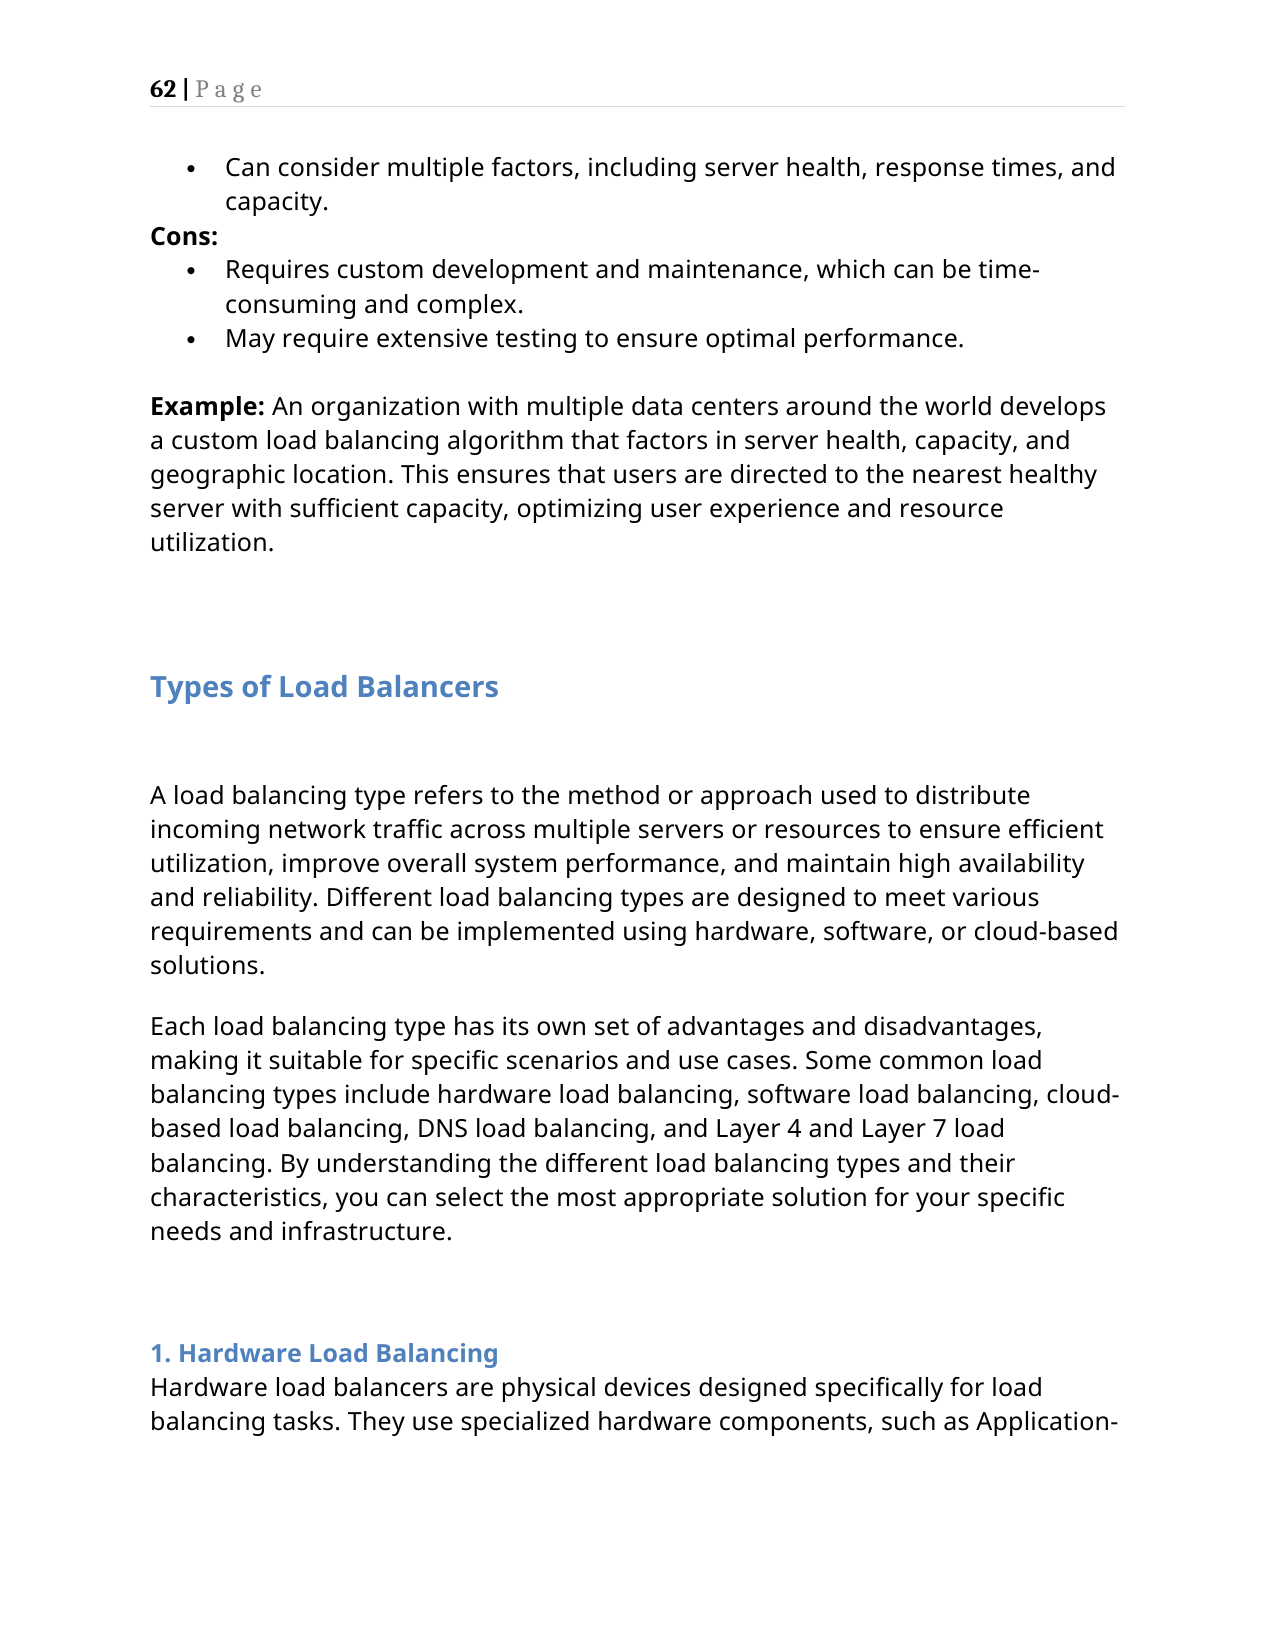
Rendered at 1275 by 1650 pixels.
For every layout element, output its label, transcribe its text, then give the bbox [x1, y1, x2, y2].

subtitle 1. Hardware Load Balancing [150, 1335, 1125, 1369]
subtitle Types of Load Balancers [150, 666, 1125, 706]
text A load balancing type refers to the method or approach used to distribute incoming network traffic across multiple servers or resources to ensure efficient utilization, improve overall system performance, and maintain high availability and reliability. Different load balancing types are designed to meet various requirements and can be implemented using hardware, software, or cloud-based solutions. [150, 778, 1125, 982]
text Cons: [150, 218, 1125, 252]
list Can consider multiple factors, including server health, response times, and capacity. [187, 150, 1125, 218]
list May require extensive testing to ensure optimal performance. [187, 320, 1125, 354]
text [150, 1369, 1125, 1437]
list Requires custom development and maintenance, which can be time-consuming and complex. [187, 252, 1125, 320]
text Example: An organization with multiple data centers around the world develops a custom load balancing algorithm that factors in server health, capacity, and geographic location. This ensures that users are directed to the nearest healthy server with sufficient capacity, optimizing user experience and resource utilization. [150, 388, 1125, 559]
text Each load balancing type has its own set of advantages and disadvantages, making it suitable for specific scenarios and use cases. Some common load balancing types include hardware load balancing, software load balancing, cloud-based load balancing, DNS load balancing, and Layer 4 and Layer 7 load balancing. By understanding the different load balancing types and their characteristics, you can select the most appropriate solution for your specific needs and infrastructure. [150, 1009, 1125, 1247]
